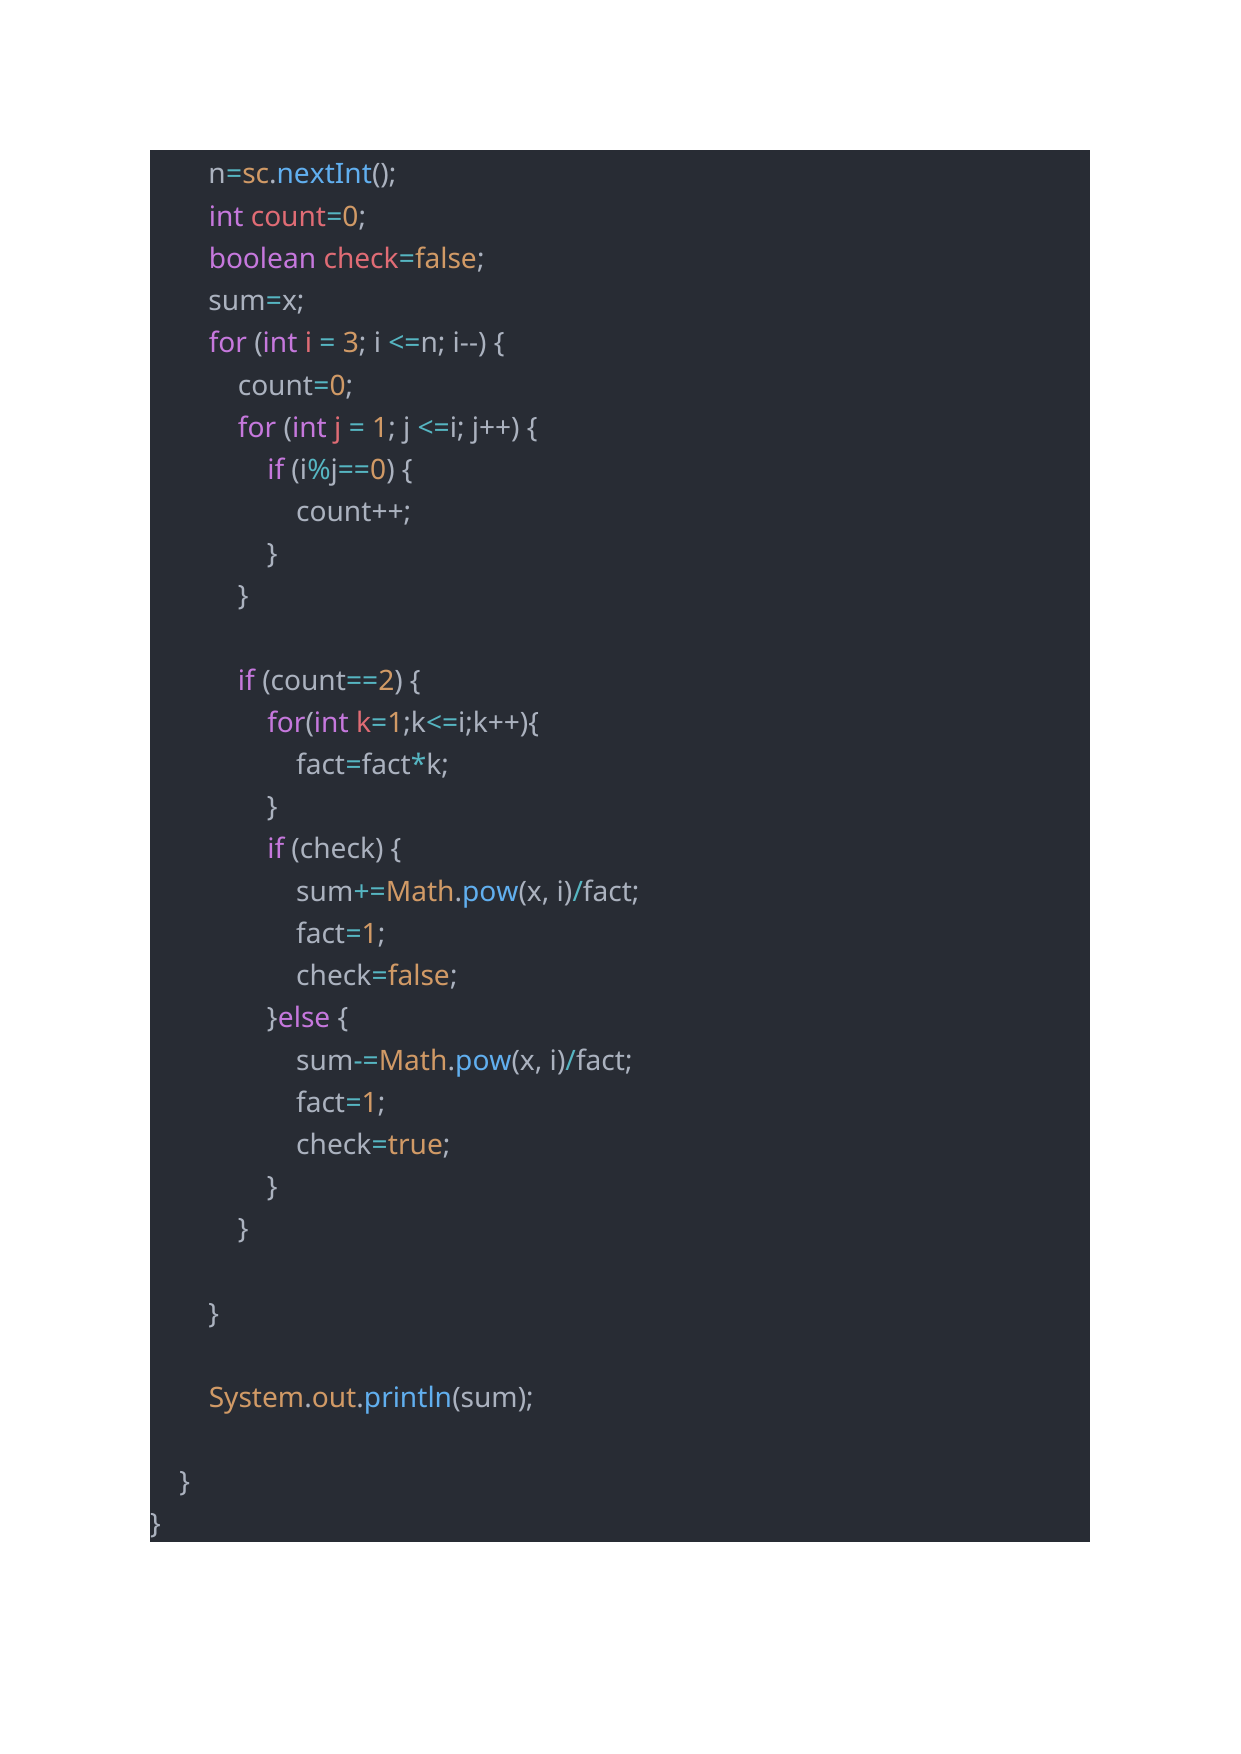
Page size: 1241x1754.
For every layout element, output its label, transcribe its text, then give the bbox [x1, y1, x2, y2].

text int count=0; [150, 192, 1090, 234]
text for (int j = 1; j <=i; j++) { [150, 403, 1090, 445]
text sum+=Math.pow(x, i)/fact; [150, 867, 1090, 909]
text } [150, 783, 1090, 825]
text } [150, 1500, 1090, 1542]
text if (count==2) { [150, 656, 1090, 698]
text } [150, 572, 1090, 614]
text boolean check=false; [150, 234, 1090, 277]
text } [150, 1162, 1090, 1205]
text } [150, 1205, 1090, 1247]
text } [150, 530, 1090, 572]
text count=0; [150, 361, 1090, 403]
text fact=1; [150, 1078, 1090, 1120]
text for(int k=1;k<=i;k++){ [150, 698, 1090, 741]
text } [150, 1289, 1090, 1331]
text System.out.println(sum); [150, 1373, 1090, 1416]
text count++; [150, 487, 1090, 530]
text fact=1; [150, 909, 1090, 952]
text check=true; [150, 1120, 1090, 1162]
text if (check) { [150, 825, 1090, 867]
text n=sc.nextInt(); [150, 150, 1090, 192]
text }else { [150, 994, 1090, 1036]
text for (int i = 3; i <=n; i--) { [150, 319, 1090, 361]
text sum=x; [150, 277, 1090, 319]
text } [150, 1458, 1090, 1500]
text check=false; [150, 952, 1090, 994]
text sum-=Math.pow(x, i)/fact; [150, 1036, 1090, 1078]
text fact=fact*k; [150, 741, 1090, 783]
text if (i%j==0) { [150, 445, 1090, 487]
